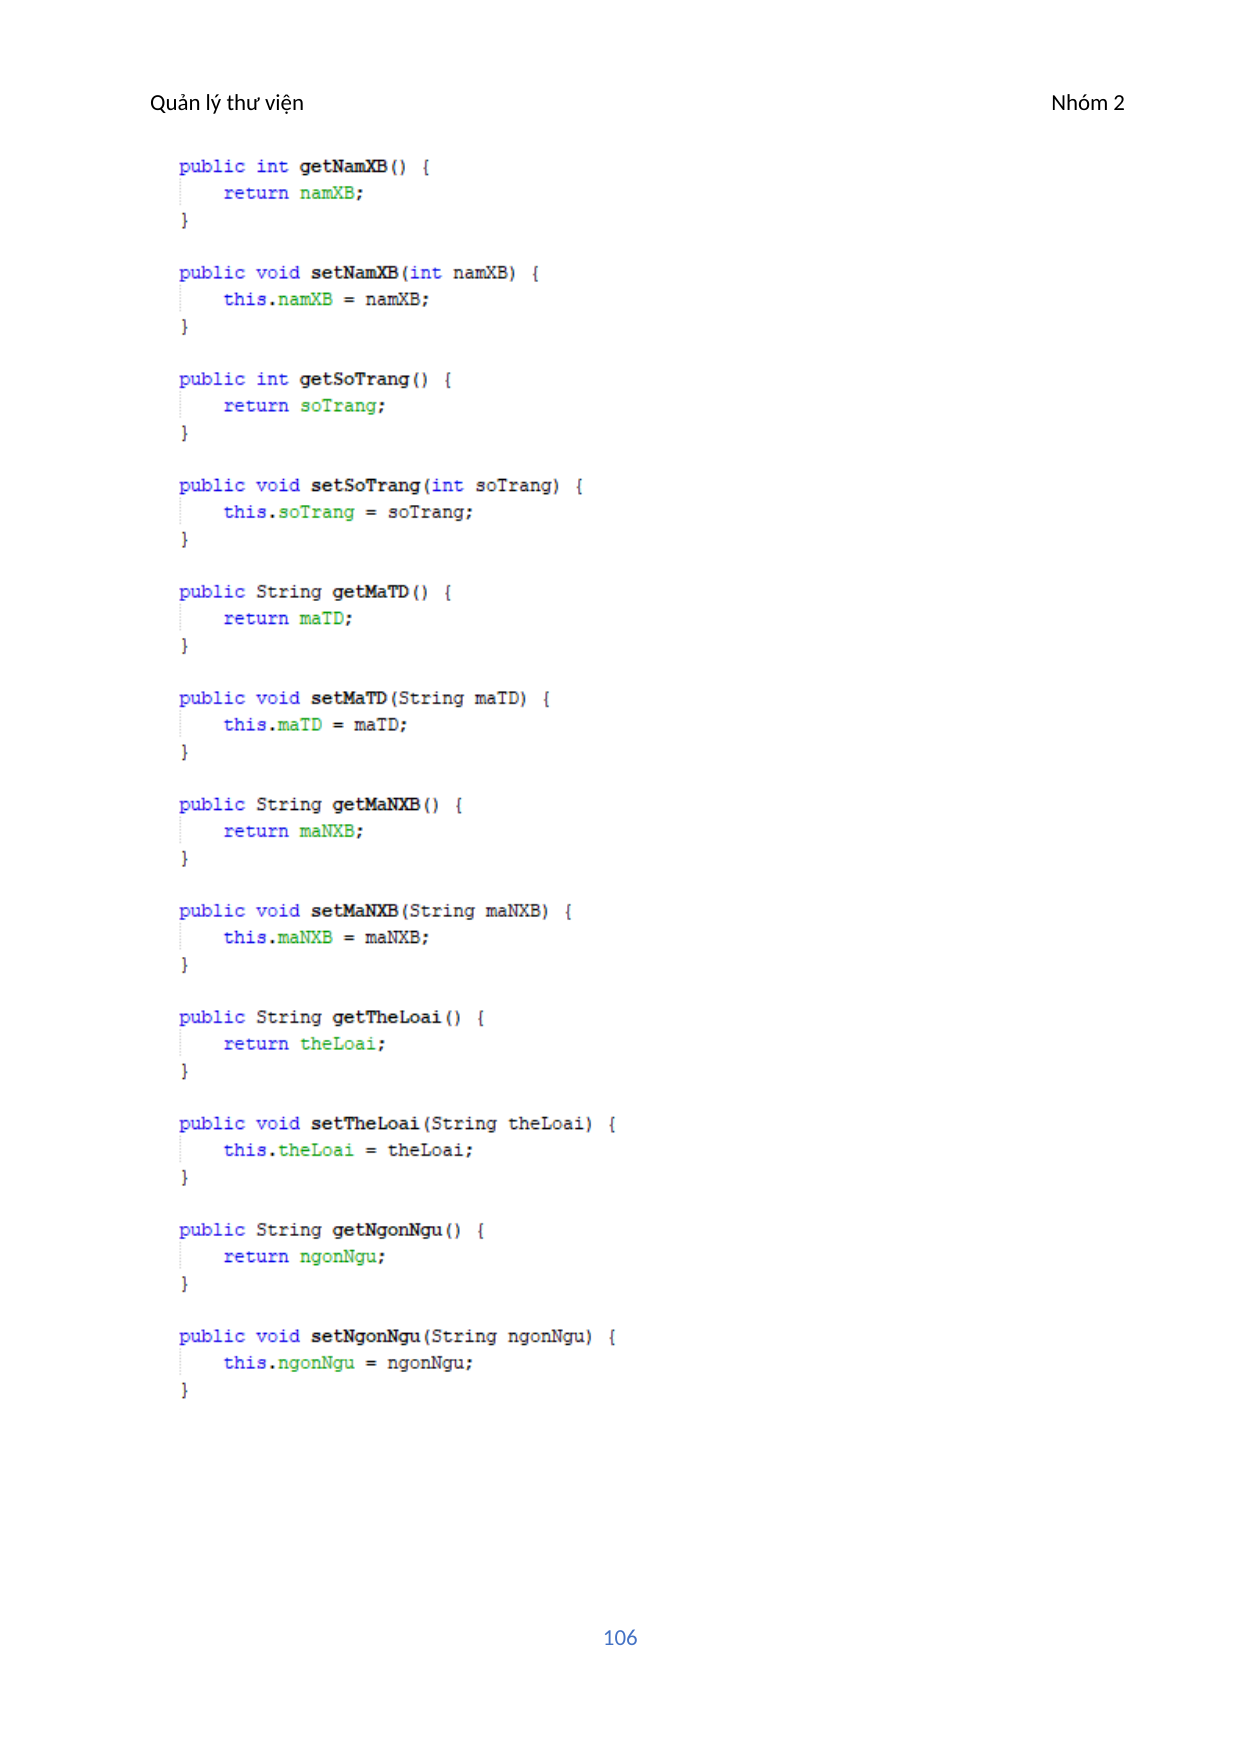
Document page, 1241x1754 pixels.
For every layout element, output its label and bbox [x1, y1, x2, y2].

picture [150, 150, 832, 1408]
